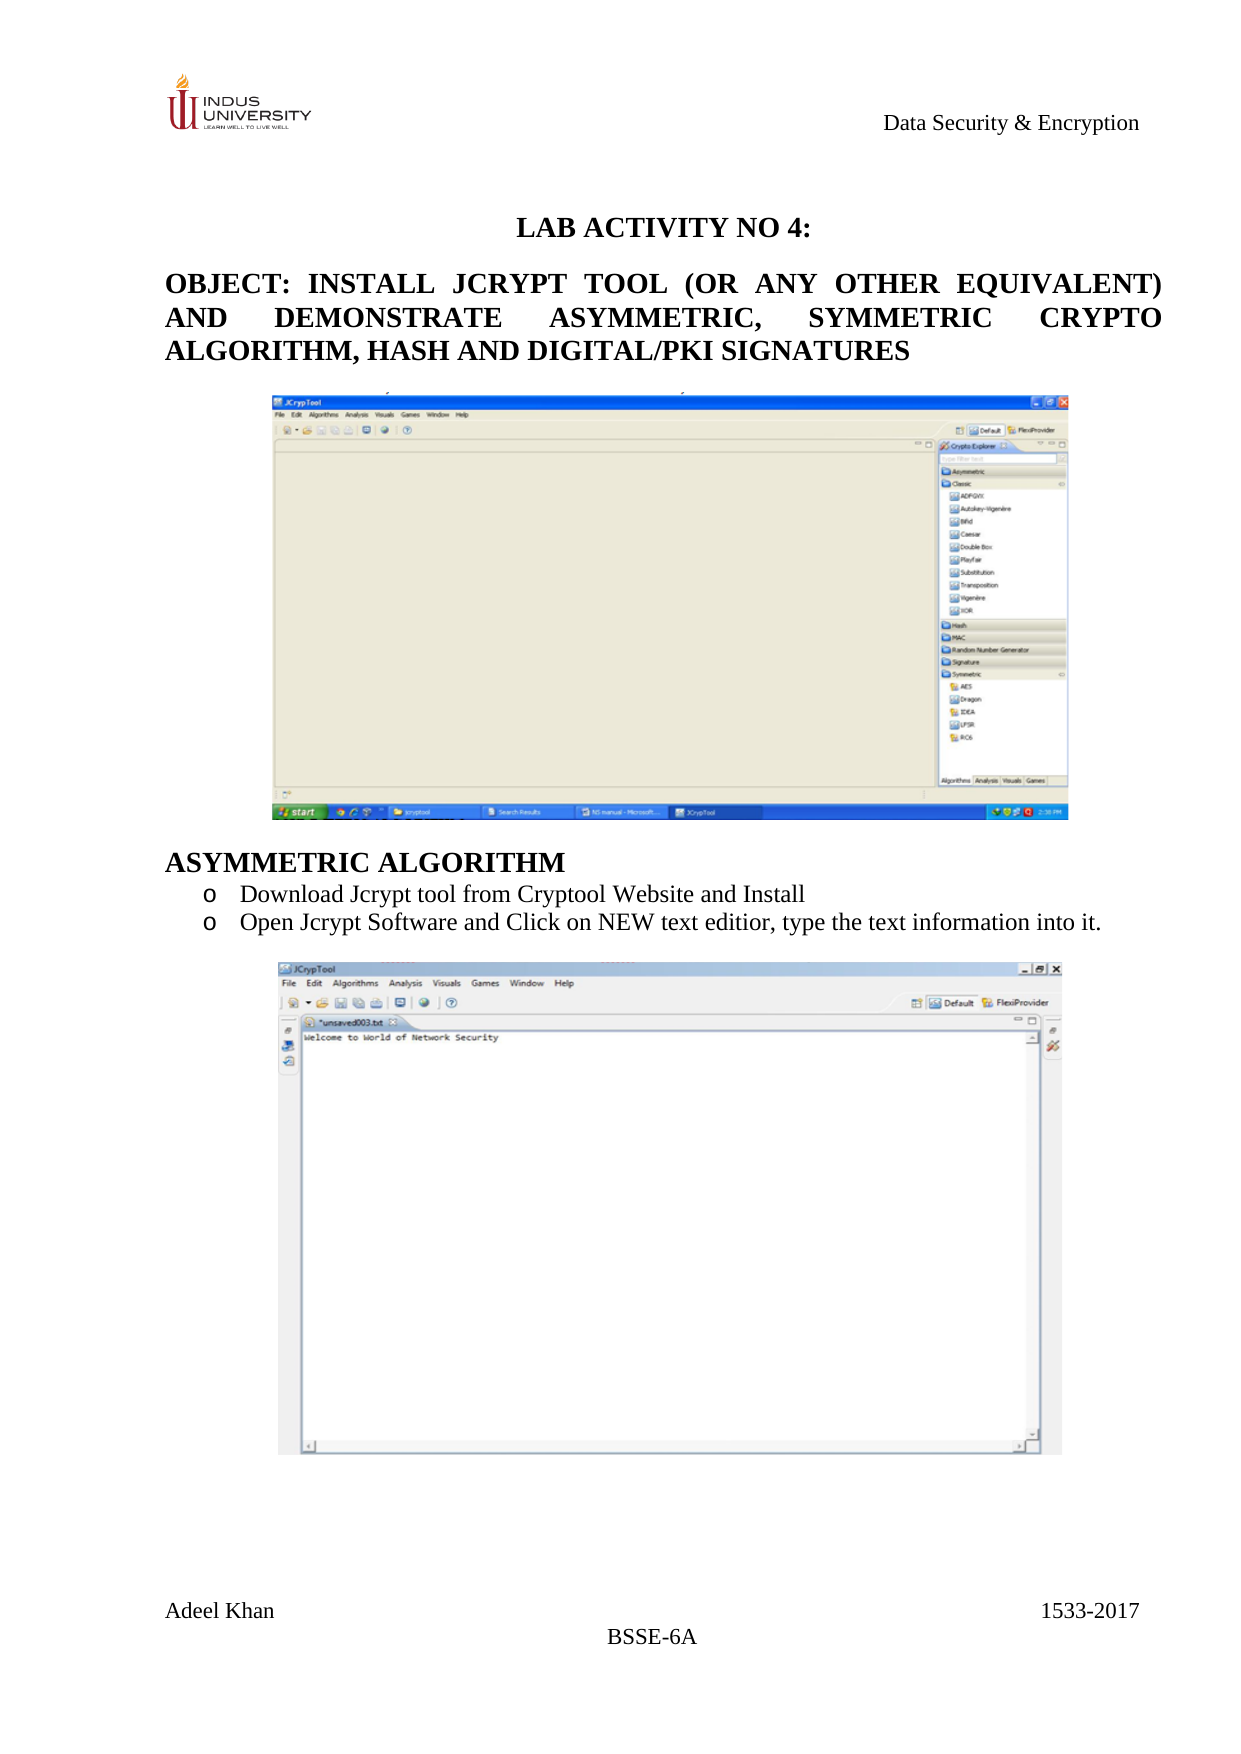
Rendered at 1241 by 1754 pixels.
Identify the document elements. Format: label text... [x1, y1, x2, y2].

text LAB ACTIVITY NO 4: [164, 211, 1163, 243]
picture [271, 392, 1069, 820]
picture [164, 73, 317, 130]
picture [278, 962, 1063, 1456]
list Open Jcrypt Software and Click on NEW text editior, type the text information into it. [202, 908, 1176, 936]
text OBJECT: INSTALL JCRYPT TOOL (OR ANY OTHER EQUIVALENT) AND DEMONSTRATE ASYMMETRIC, SYMMETRIC CRYPTO ALGORITHM, HASH AND DIGITAL/PKI SIGNATURES [164, 267, 1163, 366]
text ASYMMETRIC ALGORITHM [164, 846, 1163, 879]
list Download Jcrypt tool from Cryptool Website and Install [202, 879, 1176, 908]
